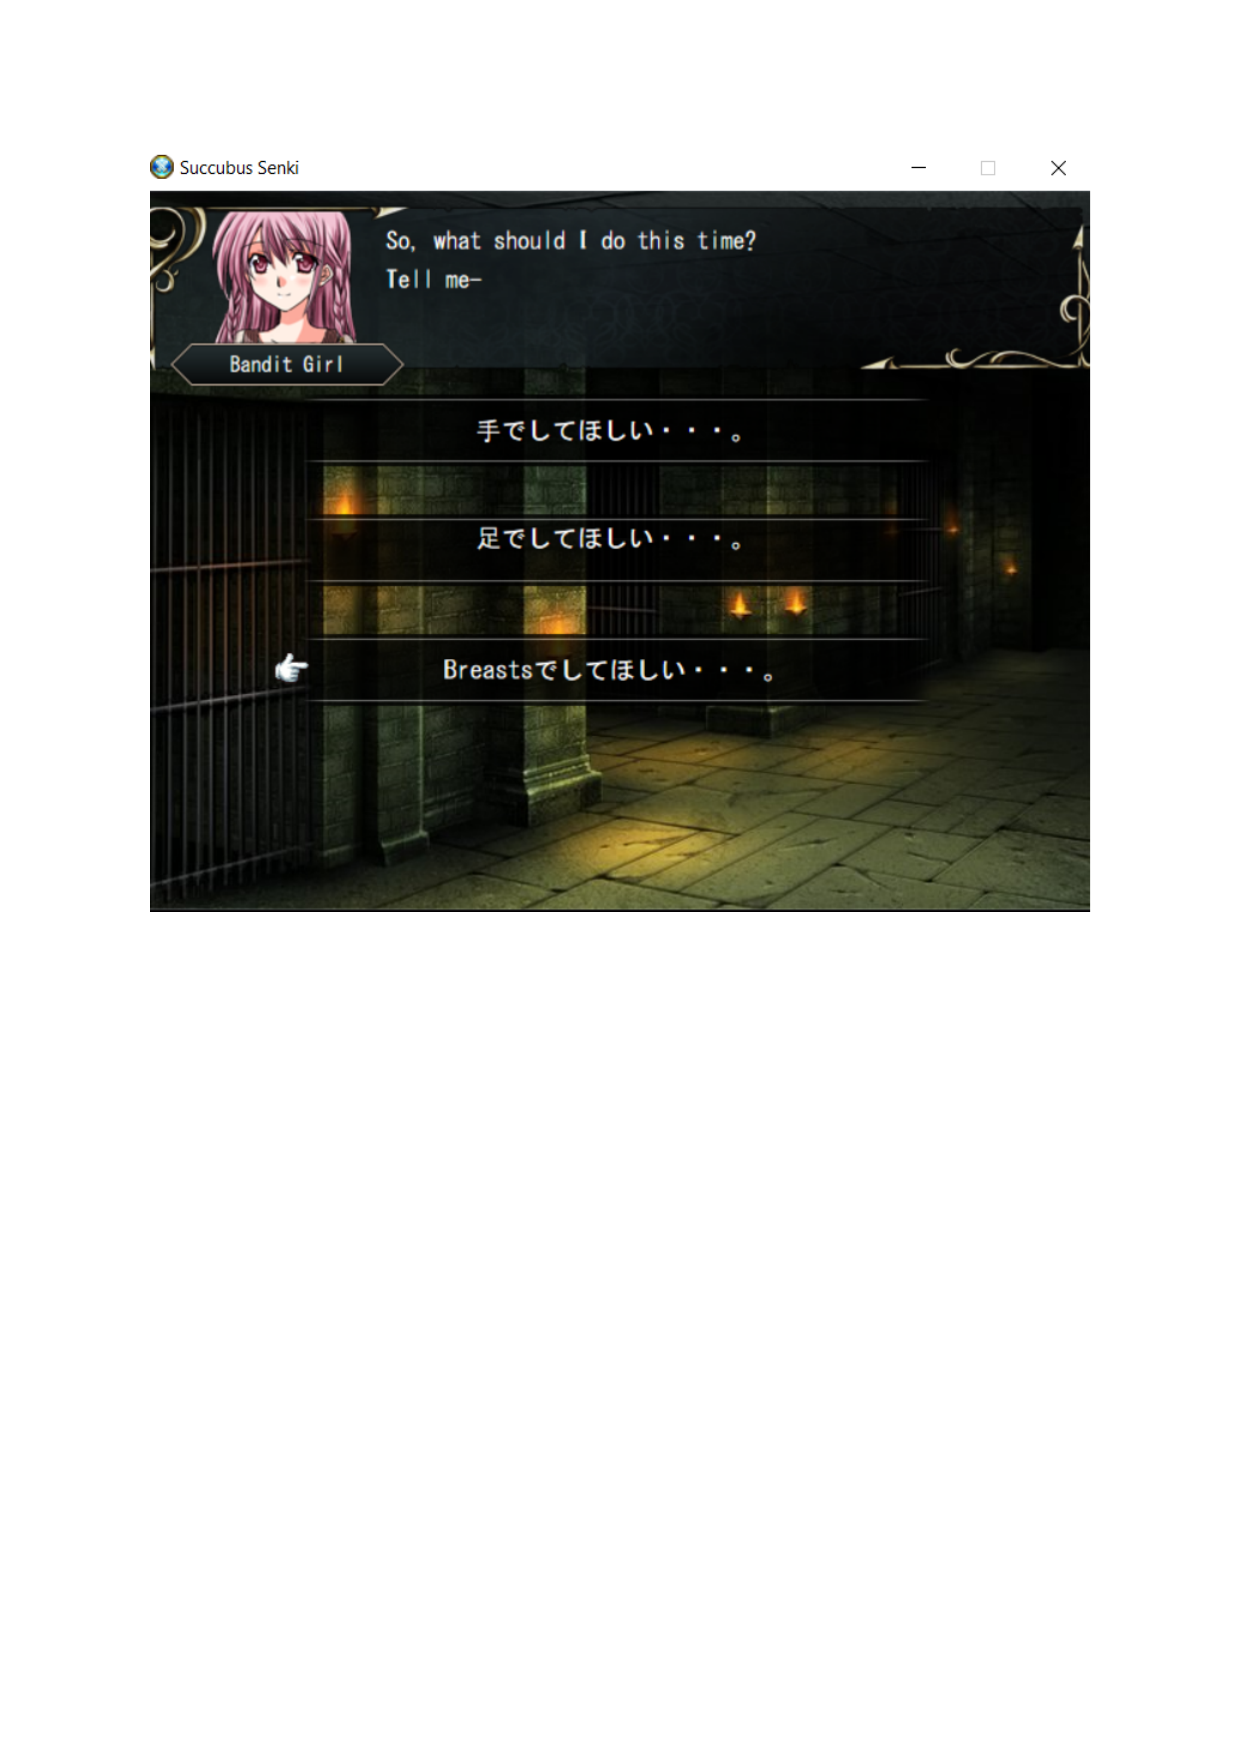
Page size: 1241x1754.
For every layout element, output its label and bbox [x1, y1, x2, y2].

picture [150, 150, 1091, 912]
